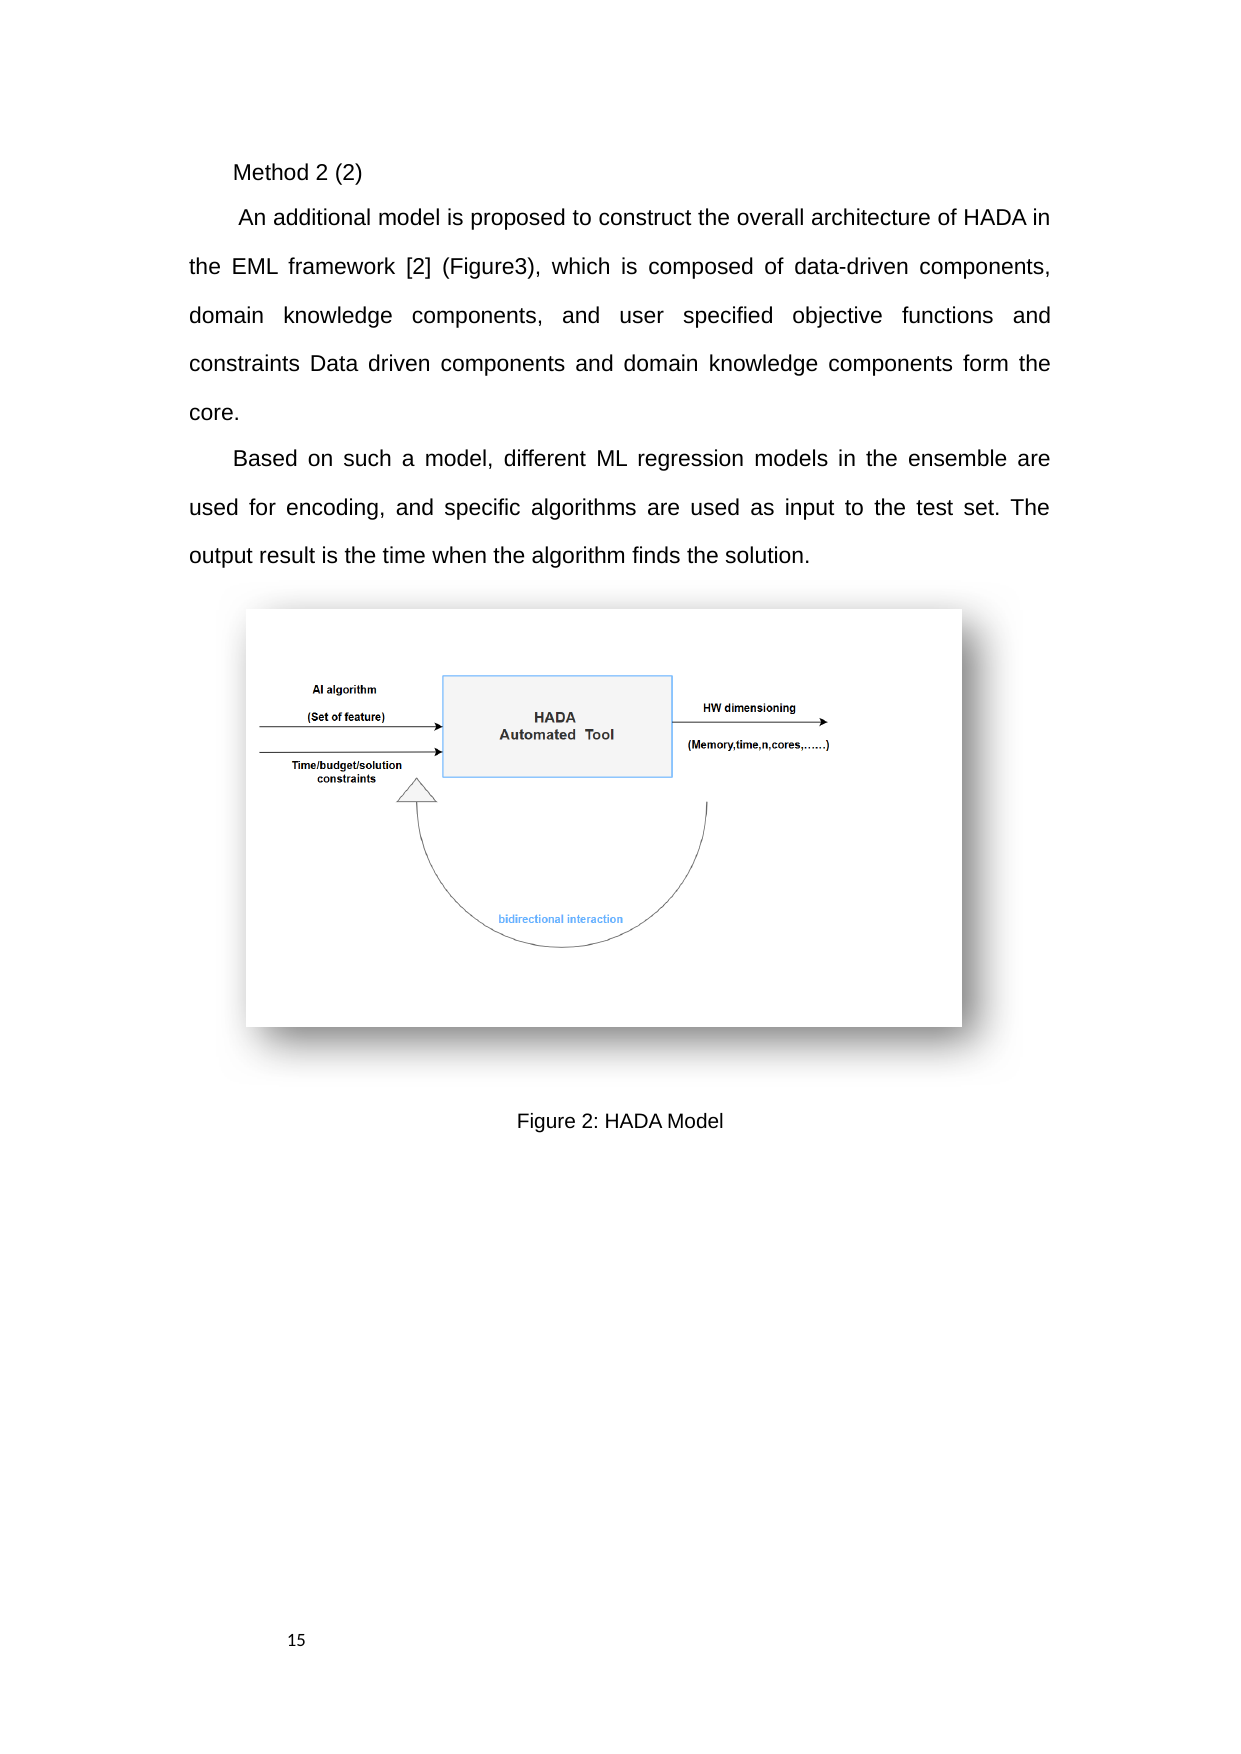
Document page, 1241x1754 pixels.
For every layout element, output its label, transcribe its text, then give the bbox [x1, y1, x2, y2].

text An additional model is proposed to construct the overall architecture of HADA in the EML framework [2] (Figure3), which is composed of data-driven components, domain knowledge components, and user specified objective functions and constraints Data driven components and domain knowledge components form the core. [189, 201, 1051, 429]
text Figure 2: HADA Model [189, 1105, 1051, 1137]
picture [246, 609, 962, 1027]
text Based on such a model, different ML regression models in the ensemble are used for encoding, and specific algorithms are used as input to the test set. The output result is the time when the algorithm finds the solution. [189, 442, 1051, 572]
text Method 2 (2) [189, 156, 1051, 188]
